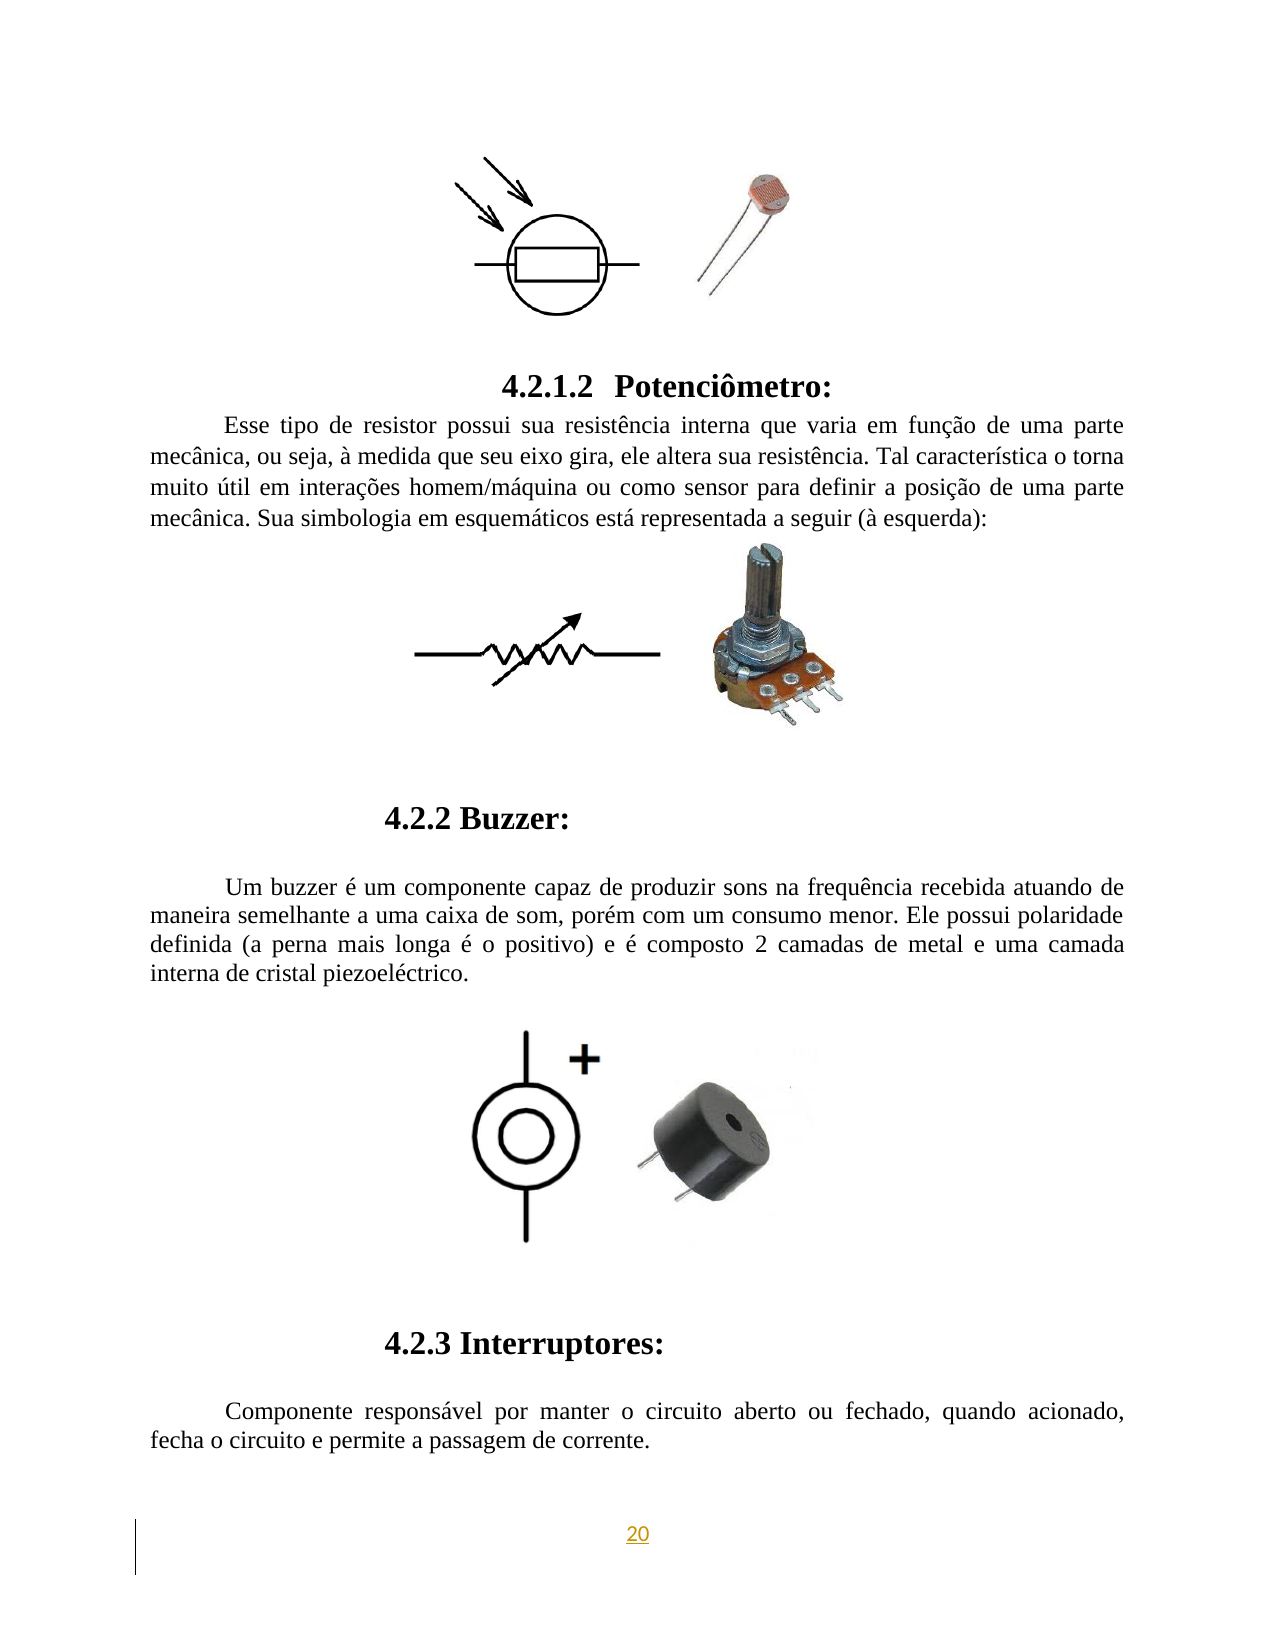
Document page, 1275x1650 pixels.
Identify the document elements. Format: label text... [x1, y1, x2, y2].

list Buzzer: [384, 798, 1125, 837]
text Componente responsável por manter o circuito aberto ou fechado, quando acionado, fecha o circuito e permite a passagem de corrente. [150, 1396, 1125, 1454]
picture [408, 537, 867, 730]
picture [448, 150, 827, 320]
picture [457, 1024, 818, 1254]
text Um buzzer é um componente capaz de produzir sons na frequência recebida atuando de maneira semelhante a uma caixa de som, porém com um consumo menor. Ele possui polaridade definida (a perna mais longa é o positivo) e é composto 2 camadas de metal e uma camada interna de cristal piezoeléctrico. [150, 872, 1125, 987]
list Interruptores: [384, 1323, 1125, 1361]
list Potenciômetro: [502, 366, 1125, 404]
text Esse tipo de resistor possui sua resistência interna que varia em função de uma parte mecânica, ou seja, à medida que seu eixo gira, ele altera sua resistência. Tal característica o torna muito útil em interações homem/máquina ou como sensor para definir a posição de uma parte mecânica. Sua simbologia em esquemáticos está representada a seguir (à esquerda): [150, 410, 1125, 532]
